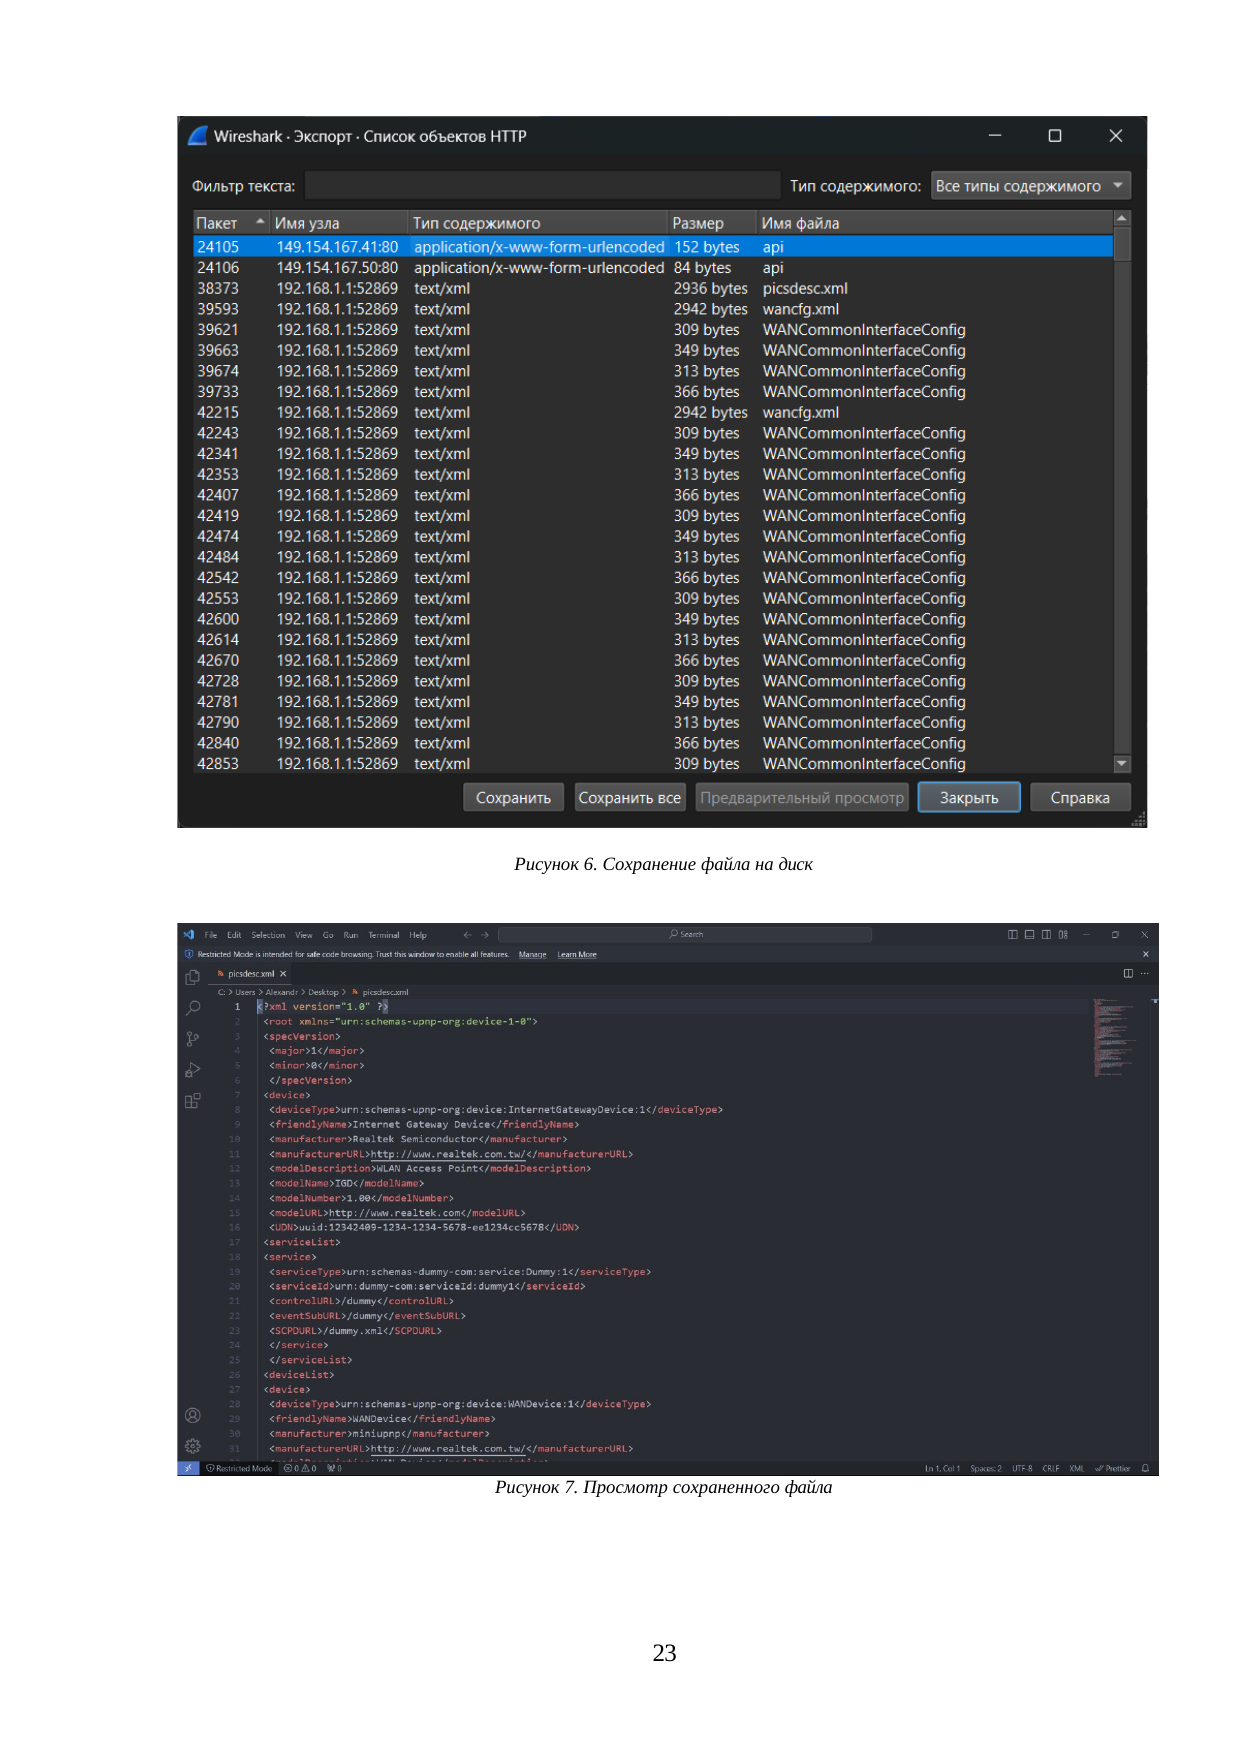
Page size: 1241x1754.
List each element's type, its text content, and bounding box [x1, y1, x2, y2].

text Рисунок 7. Просмотр сохраненного файла [177, 1476, 1152, 1497]
text Рисунок 6. Сохранение файла на диск [177, 853, 1152, 874]
picture [177, 116, 1148, 828]
picture [177, 923, 1159, 1476]
